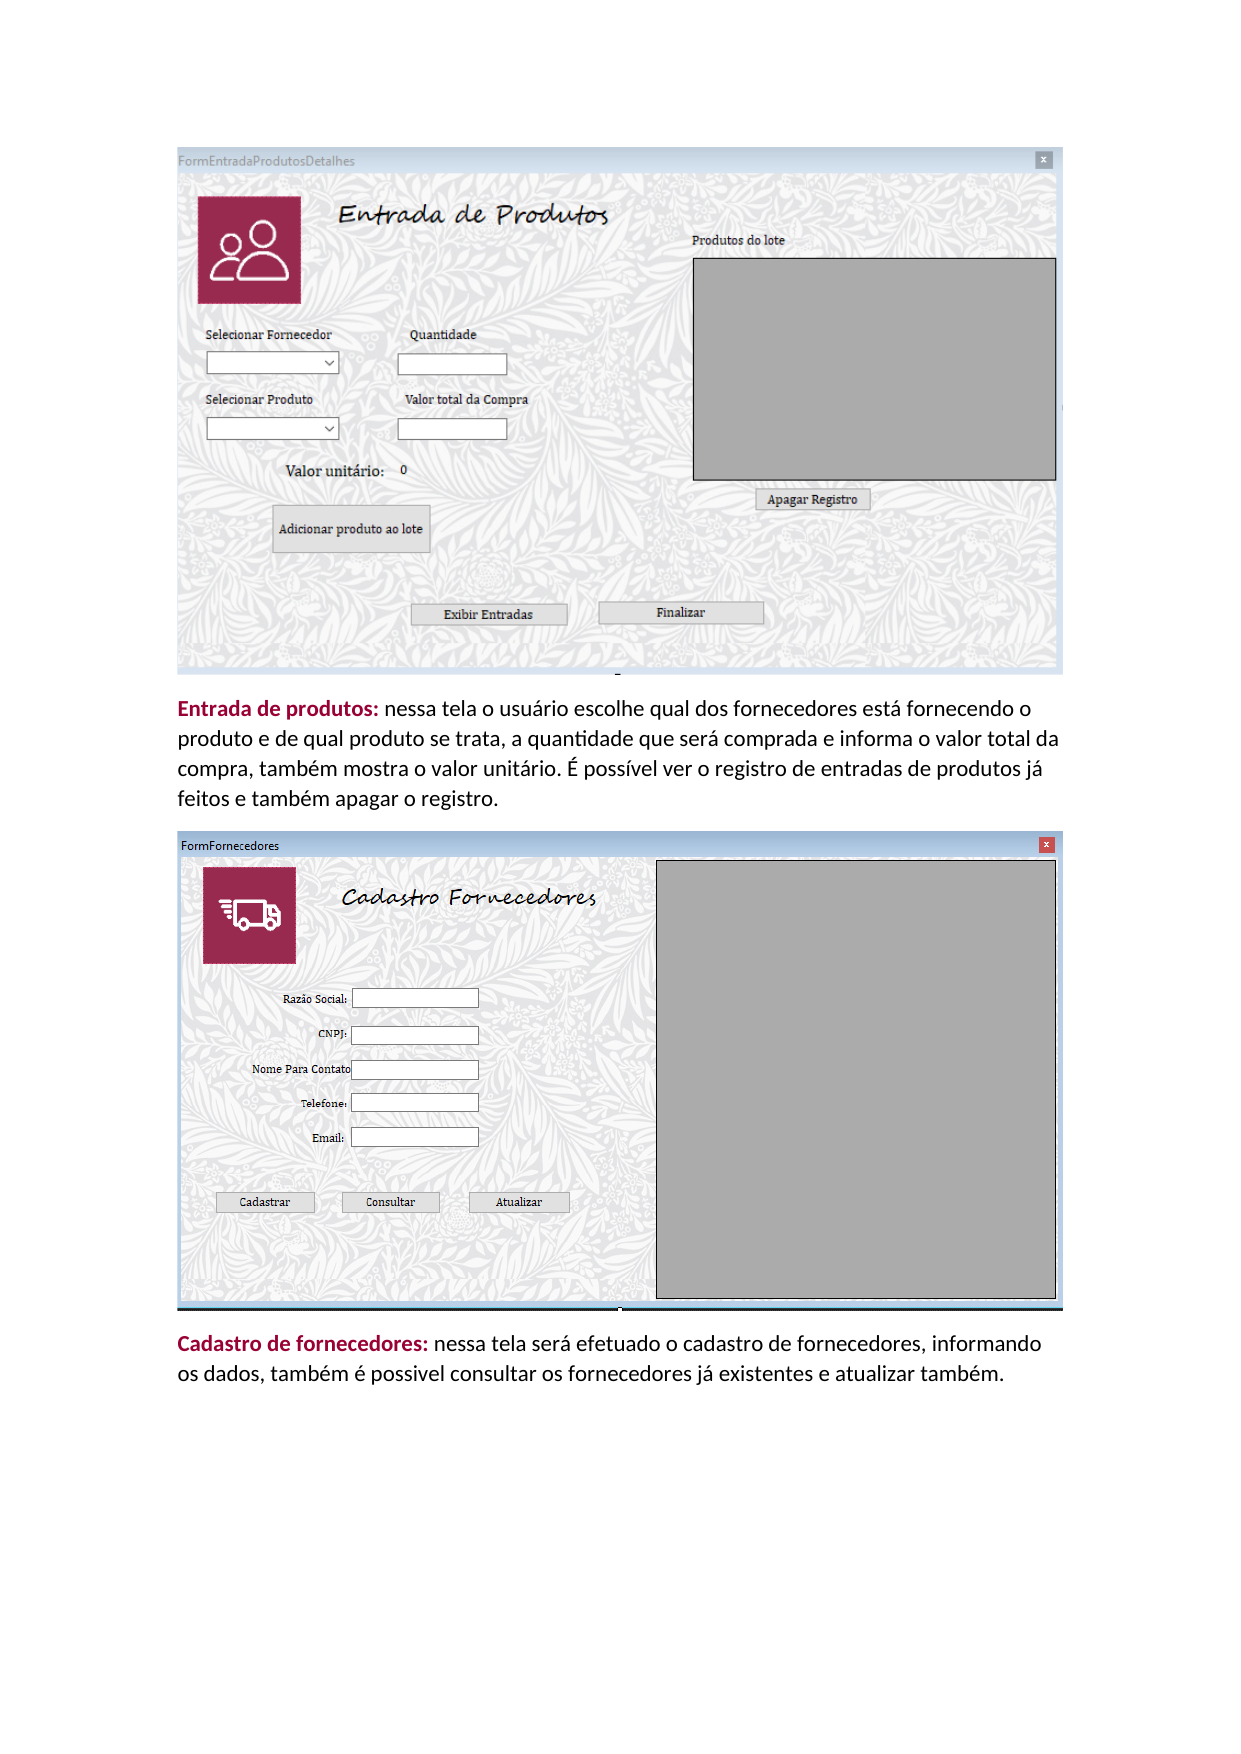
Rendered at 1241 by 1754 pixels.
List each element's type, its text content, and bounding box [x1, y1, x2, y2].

text Cadastro de fornecedores: nessa tela será efetuado o cadastro de fornecedores, informando os dados, também é possivel consultar os fornecedores já existentes e atualizar também. [177, 1329, 1063, 1387]
text Entrada de produtos: nessa tela o usuário escolhe qual dos fornecedores está fornecendo o produto e de qual produto se trata, a quantidade que será comprada e informa o valor total da compra, também mostra o valor unitário. É possível ver o registro de entradas de produtos já feitos e também apagar o registro. [177, 694, 1063, 812]
picture [177, 831, 1063, 1311]
picture [177, 147, 1063, 675]
